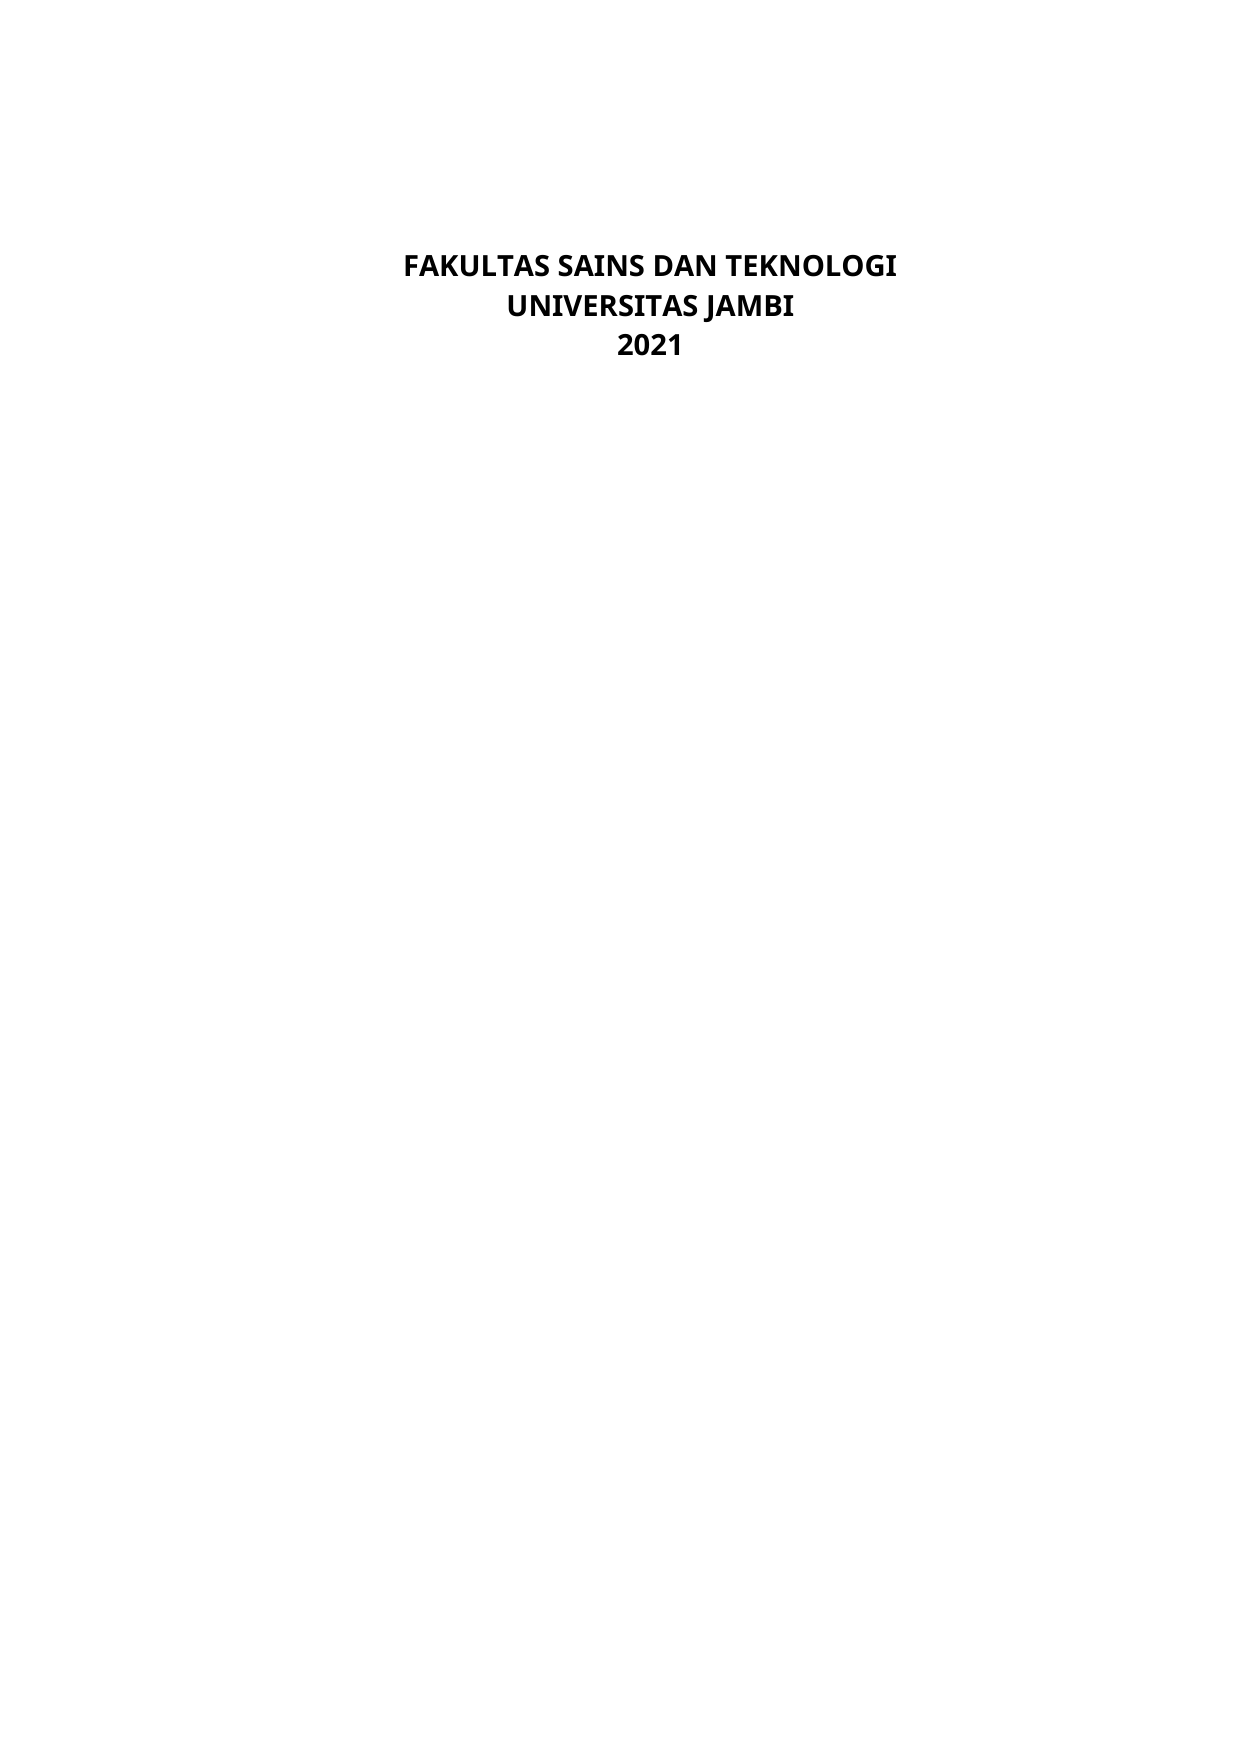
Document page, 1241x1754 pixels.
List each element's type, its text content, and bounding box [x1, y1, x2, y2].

text FAKULTAS SAINS DAN TEKNOLOGI [237, 245, 1063, 285]
text 2021 [237, 324, 1063, 364]
text UNIVERSITAS JAMBI [237, 285, 1063, 324]
